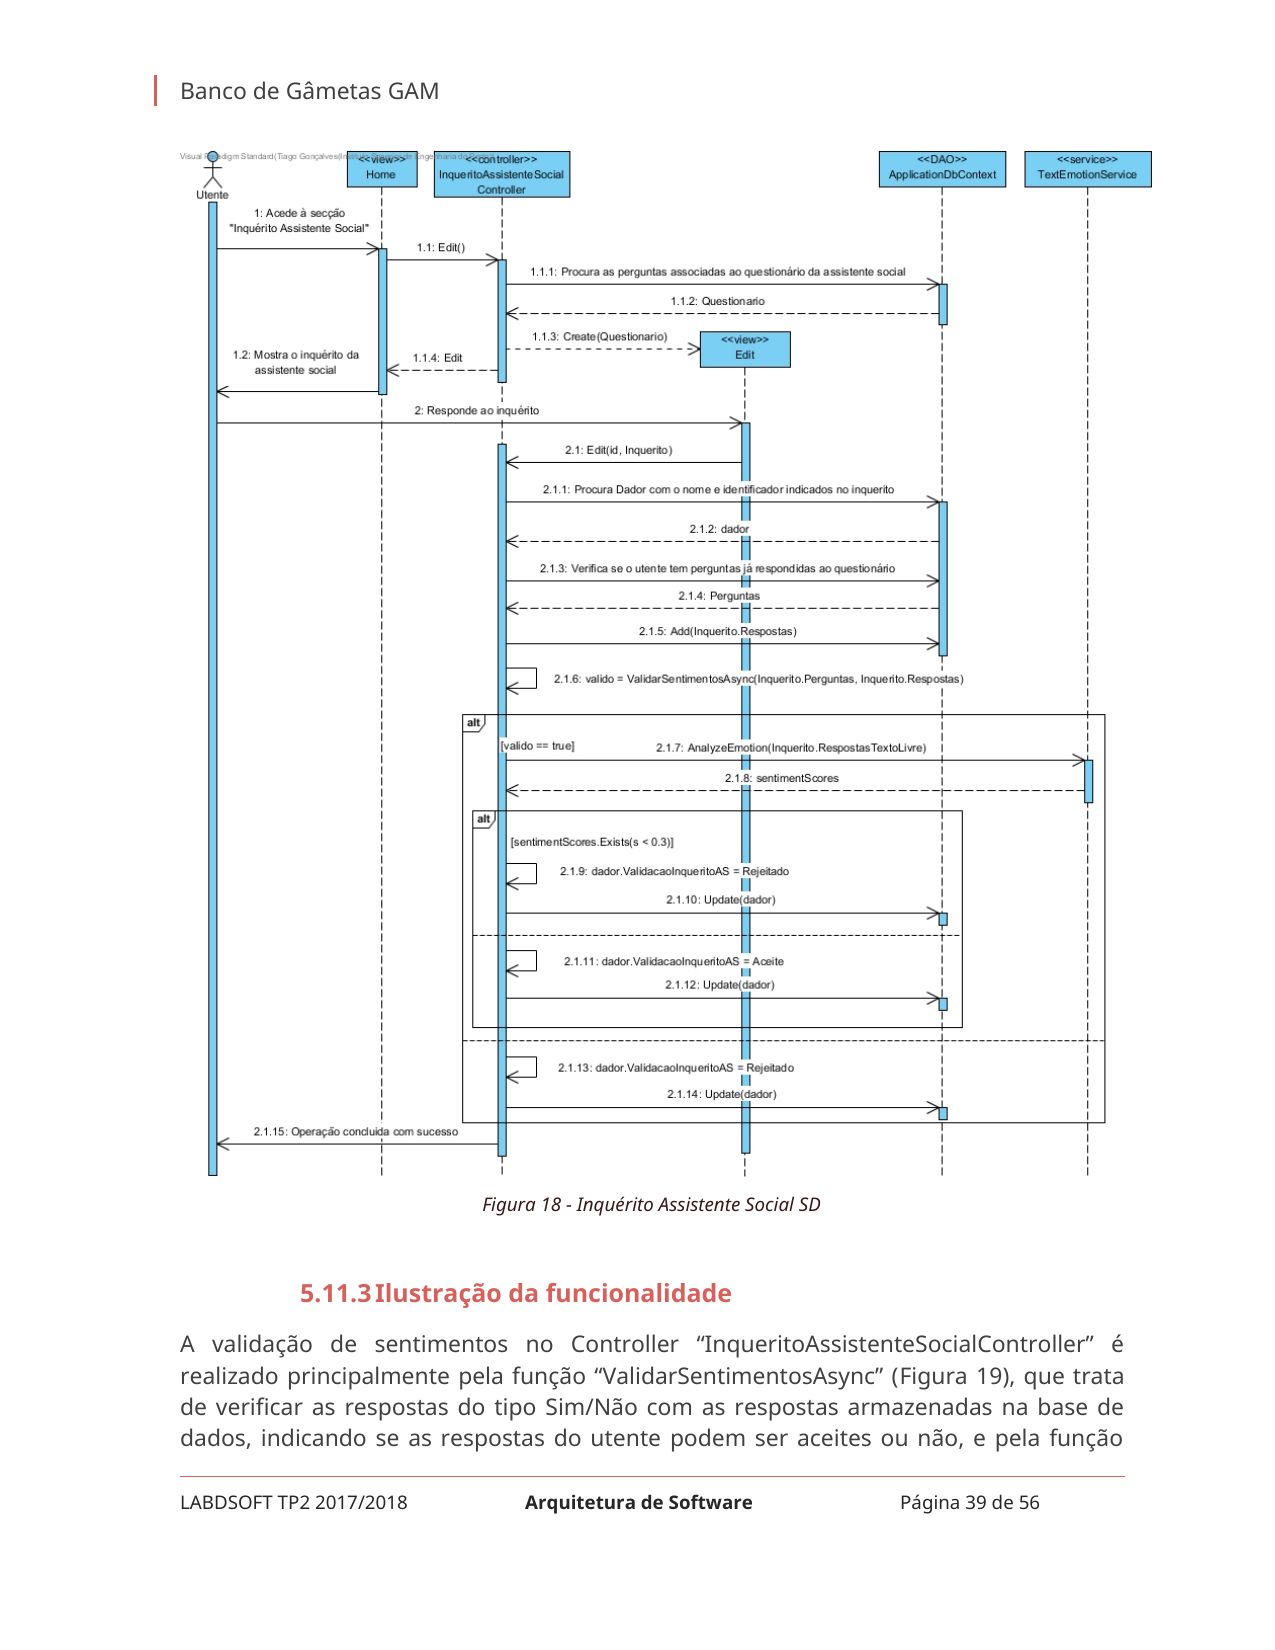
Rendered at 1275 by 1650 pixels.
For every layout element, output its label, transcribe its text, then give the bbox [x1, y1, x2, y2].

text Figura 18 - Inquérito Assistente Social SD [180, 1192, 1125, 1217]
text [180, 1328, 1125, 1453]
picture [180, 150, 1155, 1180]
subtitle Ilustração da funcionalidade [300, 1276, 1125, 1309]
